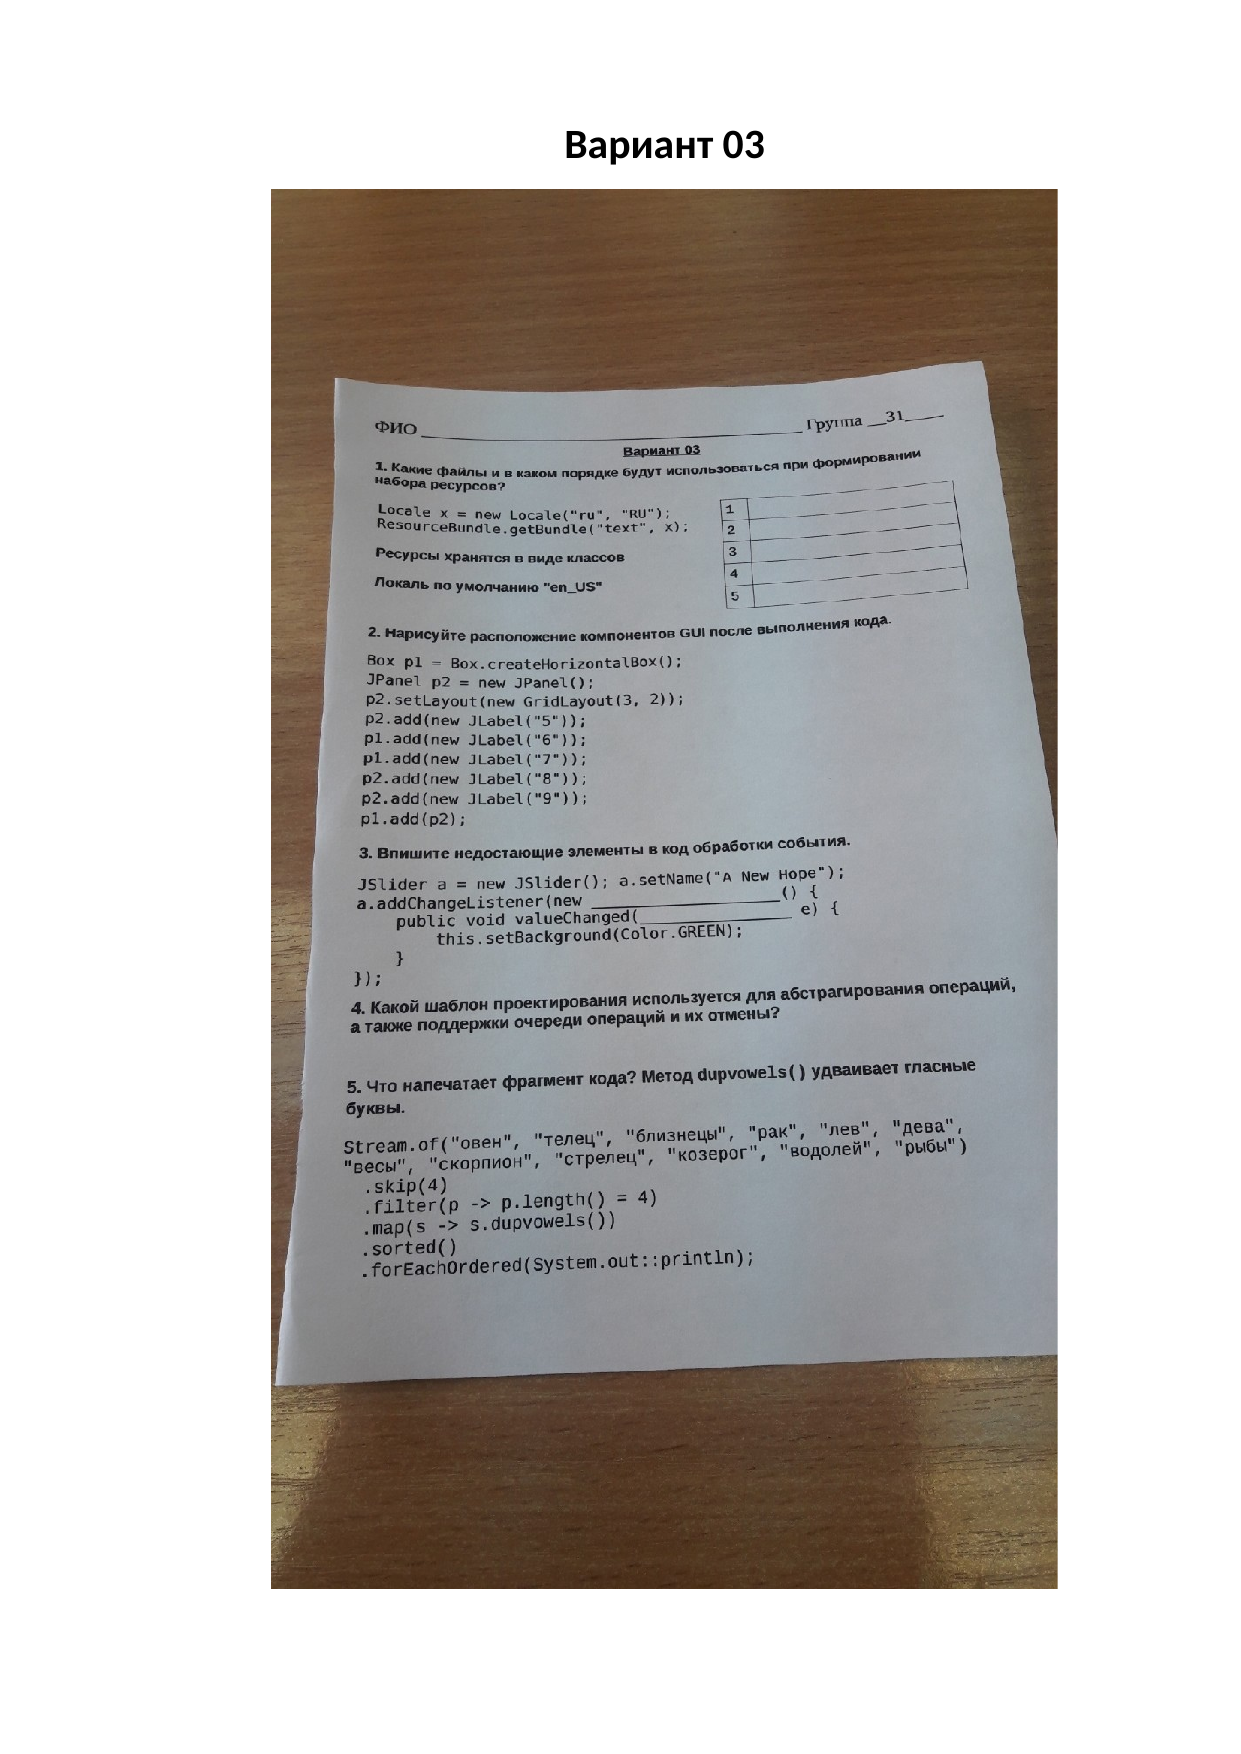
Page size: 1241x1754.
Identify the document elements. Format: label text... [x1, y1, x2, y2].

picture [271, 189, 1058, 1589]
text Вариант 03 [177, 118, 1152, 169]
